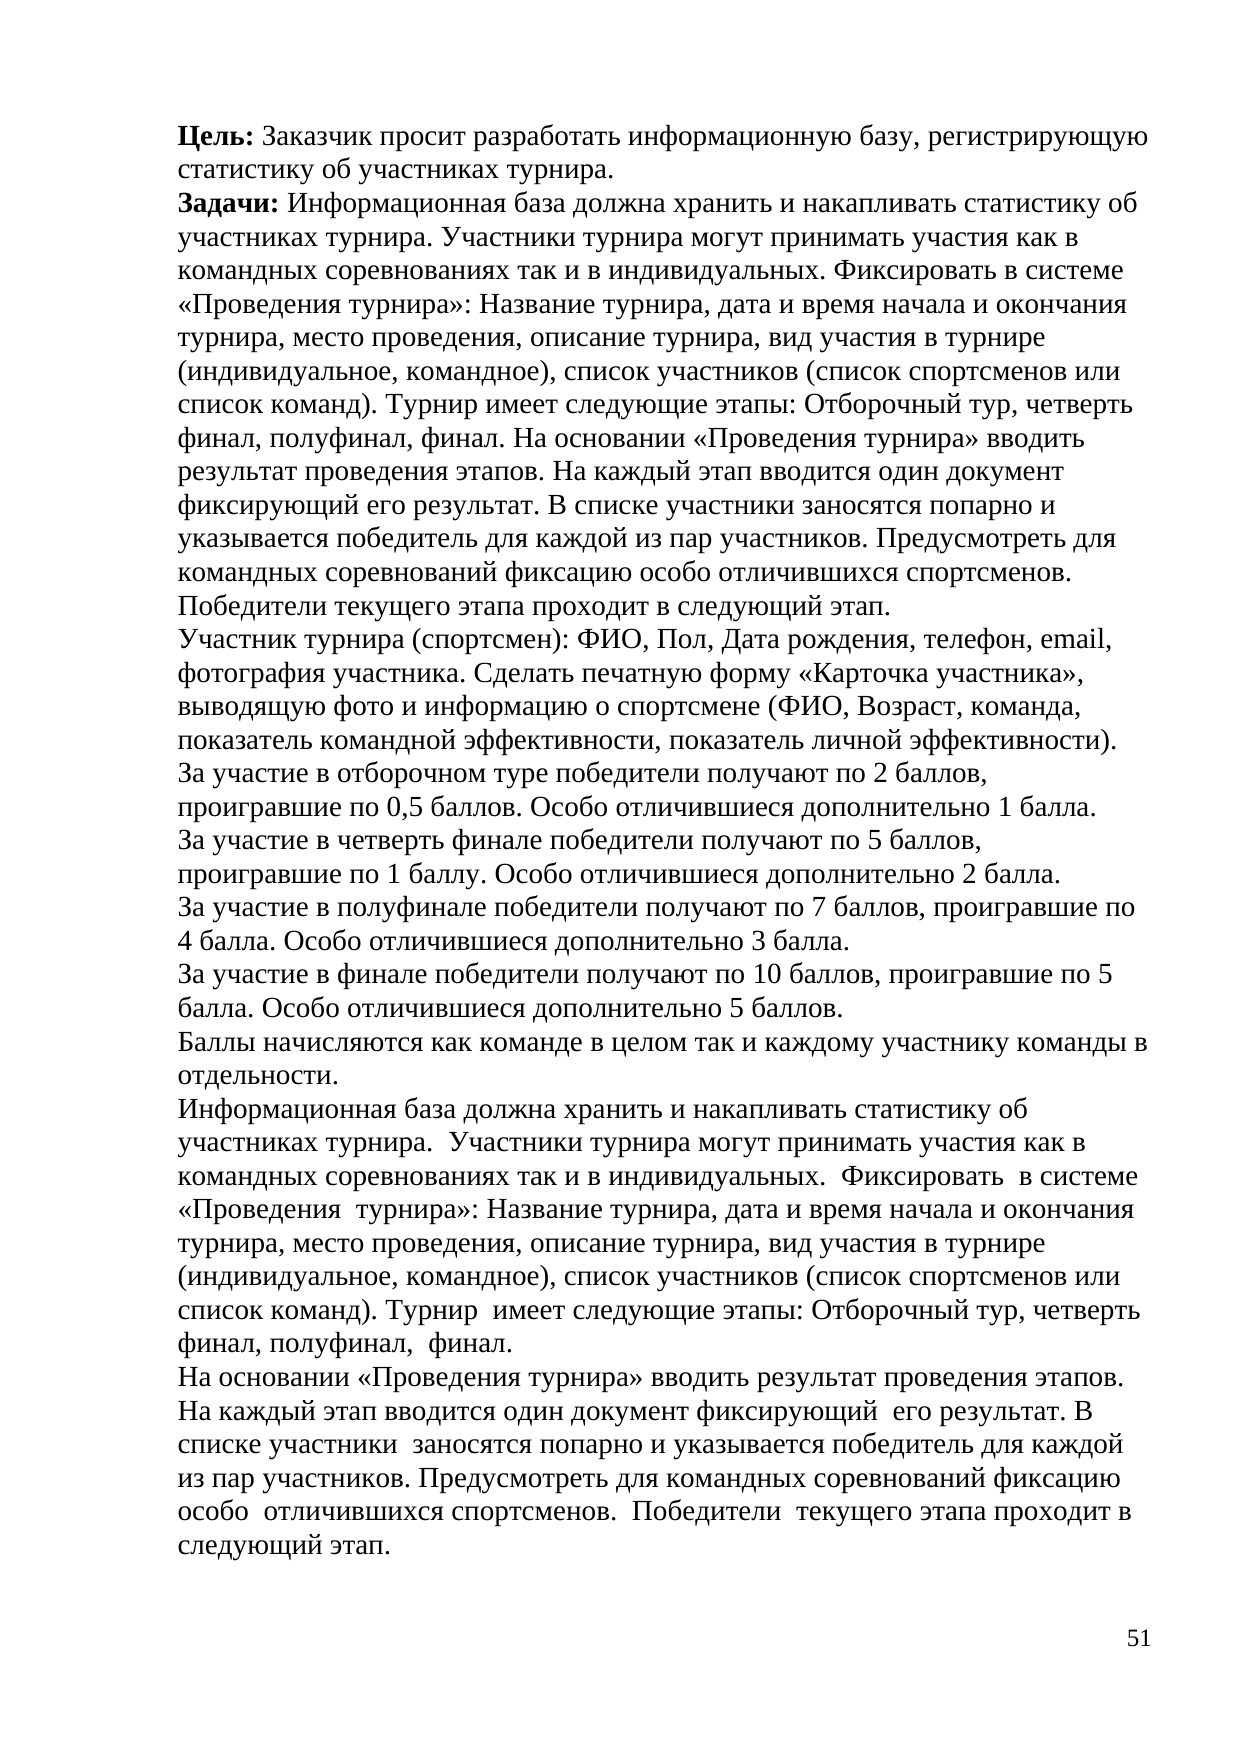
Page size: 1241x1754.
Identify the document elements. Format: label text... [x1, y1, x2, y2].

text Информационная база должна хранить и накапливать статистику об участниках турнира. Участники турнира могут принимать участия как в командных соревнованиях так и в индивидуальных. Фиксировать в системе «Проведения турнира»: Название турнира, дата и время начала и окончания турнира, место проведения, описание турнира, вид участия в турнире (индивидуальное, командное), список участников (список спортсменов или список команд). Турнир имеет следующие этапы: Отборочный тур, четверть финал, полуфинал, финал. На основании «Проведения турнира» вводить результат проведения этапов. На каждый этап вводится один документ фиксирующий его результат. В списке участники заносятся попарно и указывается победитель для каждой из пар участников. Предусмотреть для командных соревнований фиксацию особо отличившихся спортсменов. Победители текущего этапа проходит в следующий этап. [177, 1091, 1152, 1560]
text Цель: Заказчик просит разработать информационную базу, регистрирующую статистику об участниках турнира. [177, 118, 1152, 185]
text Участник турнира (спортсмен): ФИО, Пол, Дата рождения, телефон, email, фотография участника. Сделать печатную форму «Карточка участника», выводящую фото и информацию о спортсмене (ФИО, Возраст, команда, показатель командной эффективности, показатель личной эффективности). [177, 621, 1152, 755]
text Баллы начисляются как команде в целом так и каждому участнику команды в отдельности. [177, 1024, 1152, 1091]
text Задачи: Информационная база должна хранить и накапливать статистику об участниках турнира. Участники турнира могут принимать участия как в командных соревнованиях так и в индивидуальных. Фиксировать в системе «Проведения турнира»: Название турнира, дата и время начала и окончания турнира, место проведения, описание турнира, вид участия в турнире (индивидуальное, командное), список участников (список спортсменов или список команд). Турнир имеет следующие этапы: Отборочный тур, четверть финал, полуфинал, финал. На основании «Проведения турнира» вводить результат проведения этапов. На каждый этап вводится один документ фиксирующий его результат. В списке участники заносятся попарно и указывается победитель для каждой из пар участников. Предусмотреть для командных соревнований фиксацию особо отличившихся спортсменов. Победители текущего этапа проходит в следующий этап. [177, 185, 1152, 621]
text За участие в четверть финале победители получают по 5 баллов, проигравшие по 1 баллу. Особо отличившиеся дополнительно 2 балла. [177, 822, 1152, 889]
text За участие в отборочном туре победители получают по 2 баллов, проигравшие по 0,5 баллов. Особо отличившиеся дополнительно 1 балла. [177, 755, 1152, 822]
text За участие в полуфинале победители получают по 7 баллов, проигравшие по 4 балла. Особо отличившиеся дополнительно 3 балла. [177, 889, 1152, 957]
text За участие в финале победители получают по 10 баллов, проигравшие по 5 балла. Особо отличившиеся дополнительно 5 баллов. [177, 957, 1152, 1024]
